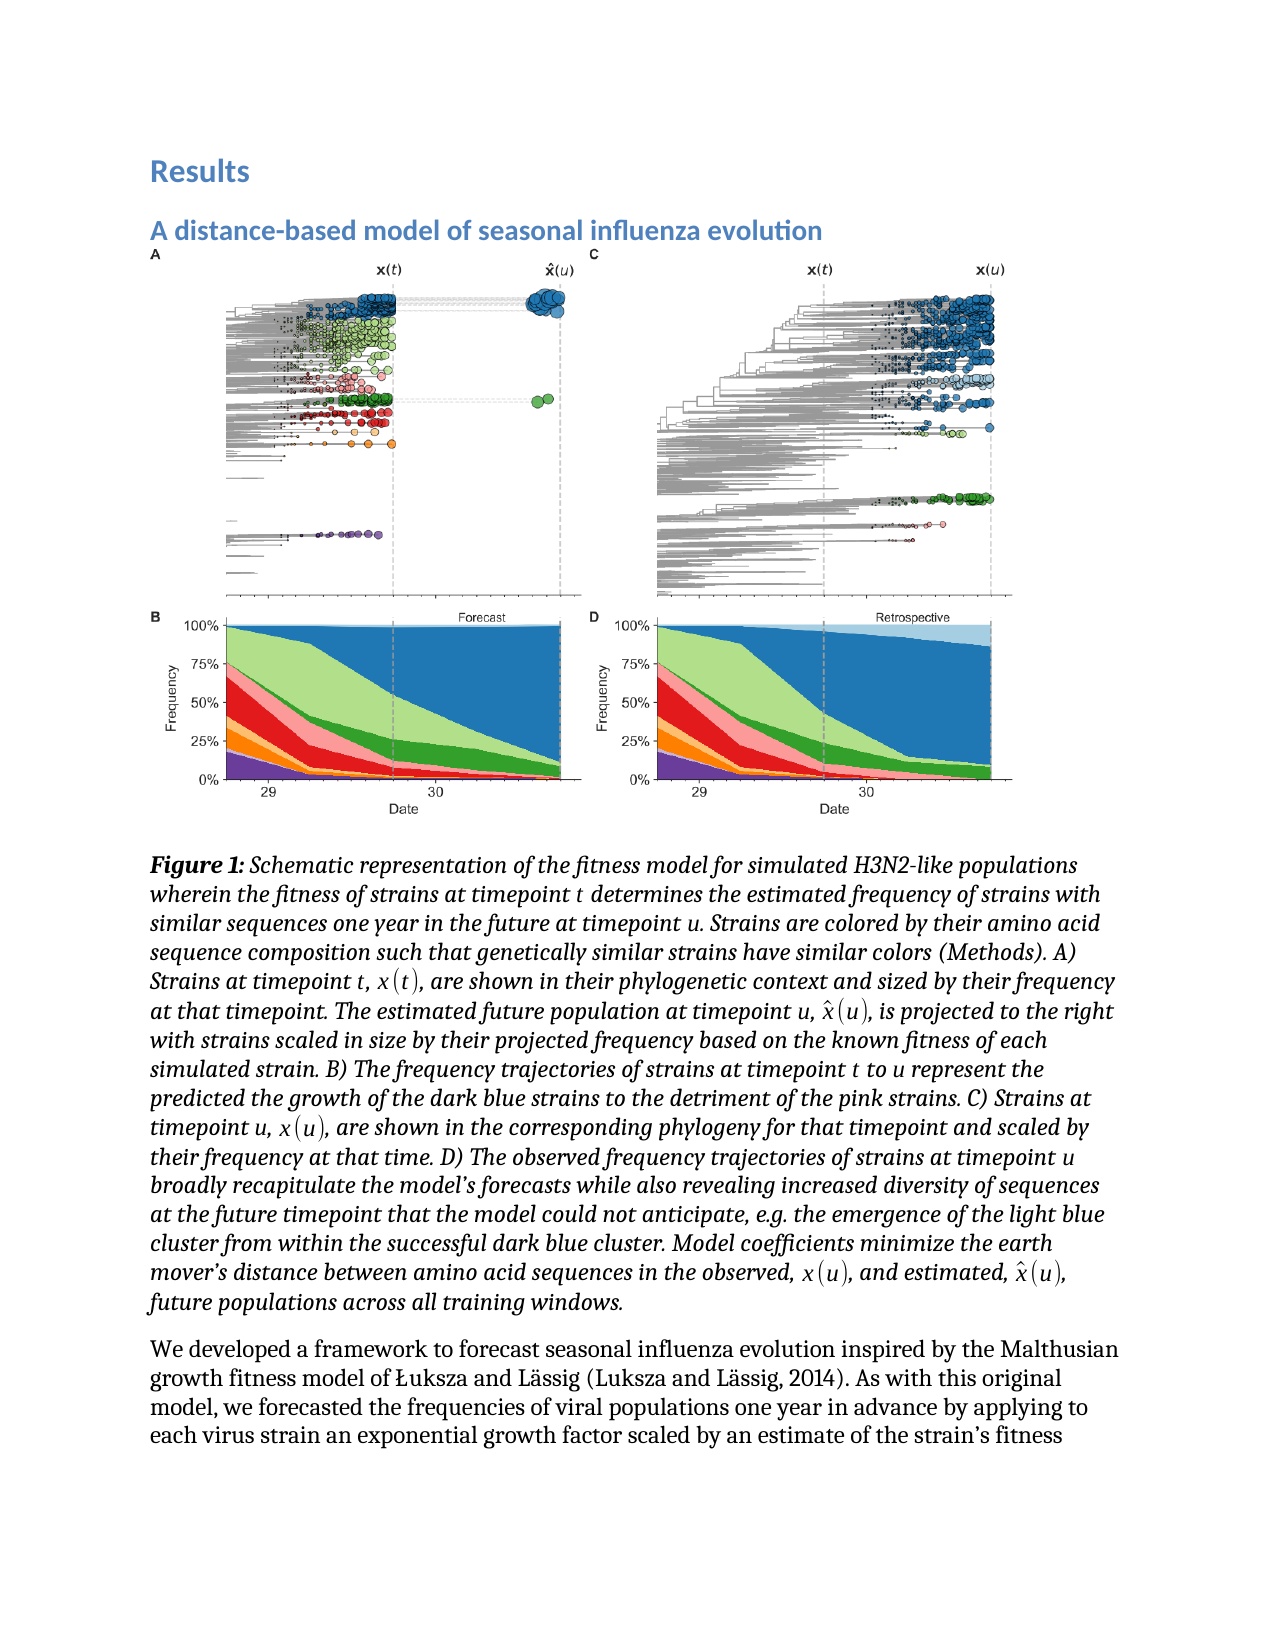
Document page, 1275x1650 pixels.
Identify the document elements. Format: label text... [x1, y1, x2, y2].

subtitle A distance-based model of seasonal influenza evolution [150, 212, 1125, 247]
subtitle Results [150, 150, 1125, 191]
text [150, 1335, 1125, 1450]
text Figure 1: Schematic representation of the fitness model for simulated H3N2-like populations wherein the fitness of strains at timepoint determines the estimated frequency of strains with similar sequences one year in the future at timepoint . Strains are colored by their amino acid sequence composition such that genetically similar strains have similar colors (Methods). A) Strains at timepoint , , are shown in their phylogenetic context and sized by their frequency at that timepoint. The estimated future population at timepoint , , is projected to the right with strains scaled in size by their projected frequency based on the known fitness of each simulated strain. B) The frequency trajectories of strains at timepoint to represent the predicted the growth of the dark blue strains to the detriment of the pink strains. C) Strains at timepoint , , are shown in the corresponding phylogeny for that timepoint and scaled by their frequency at that time. D) The observed frequency trajectories of strains at timepoint broadly recapitulate the model’s forecasts while also revealing increased diversity of sequences at the future timepoint that the model could not anticipate, e.g. the emergence of the light blue cluster from within the successful dark blue cluster. Model coefficients minimize the earth mover’s distance between amino acid sequences in the observed, , and estimated, , future populations across all training windows. [150, 851, 1125, 1316]
